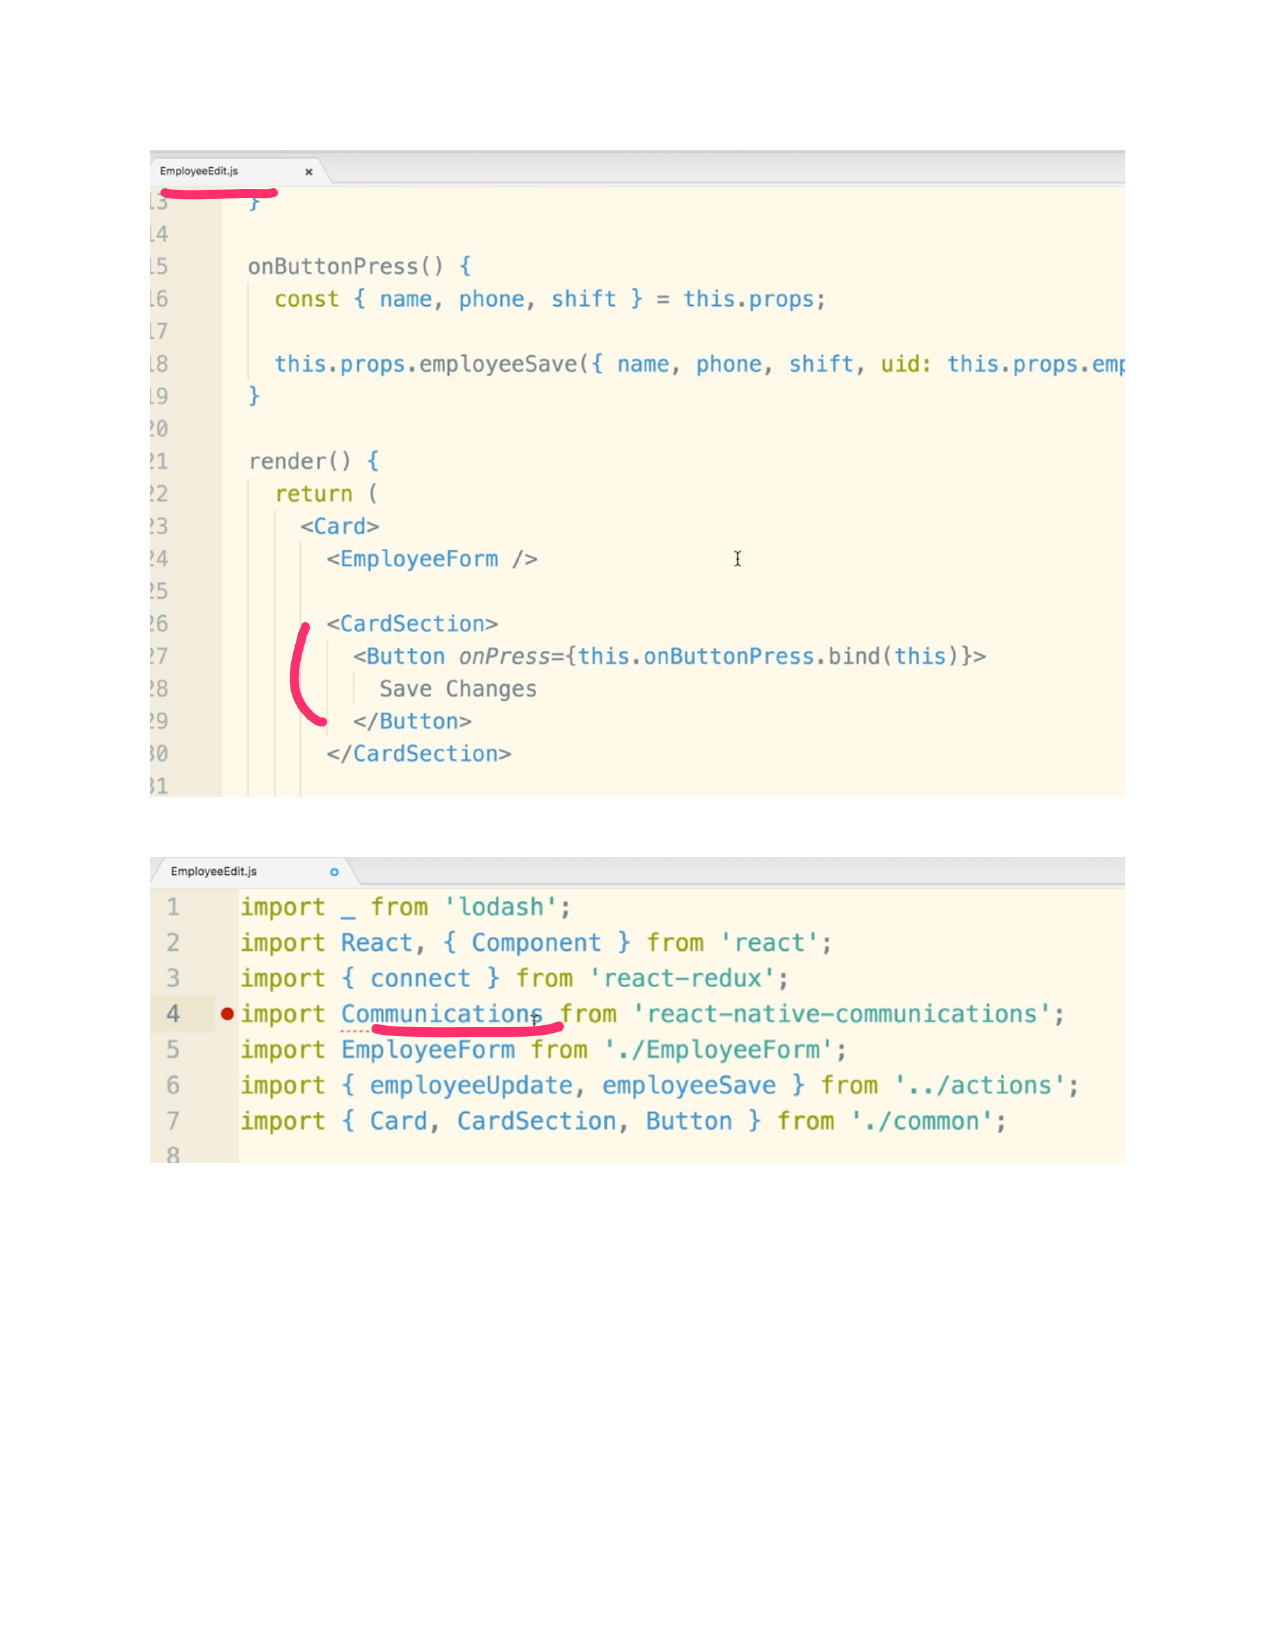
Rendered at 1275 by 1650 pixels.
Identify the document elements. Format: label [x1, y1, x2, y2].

picture [150, 150, 1125, 797]
picture [150, 857, 1125, 1163]
